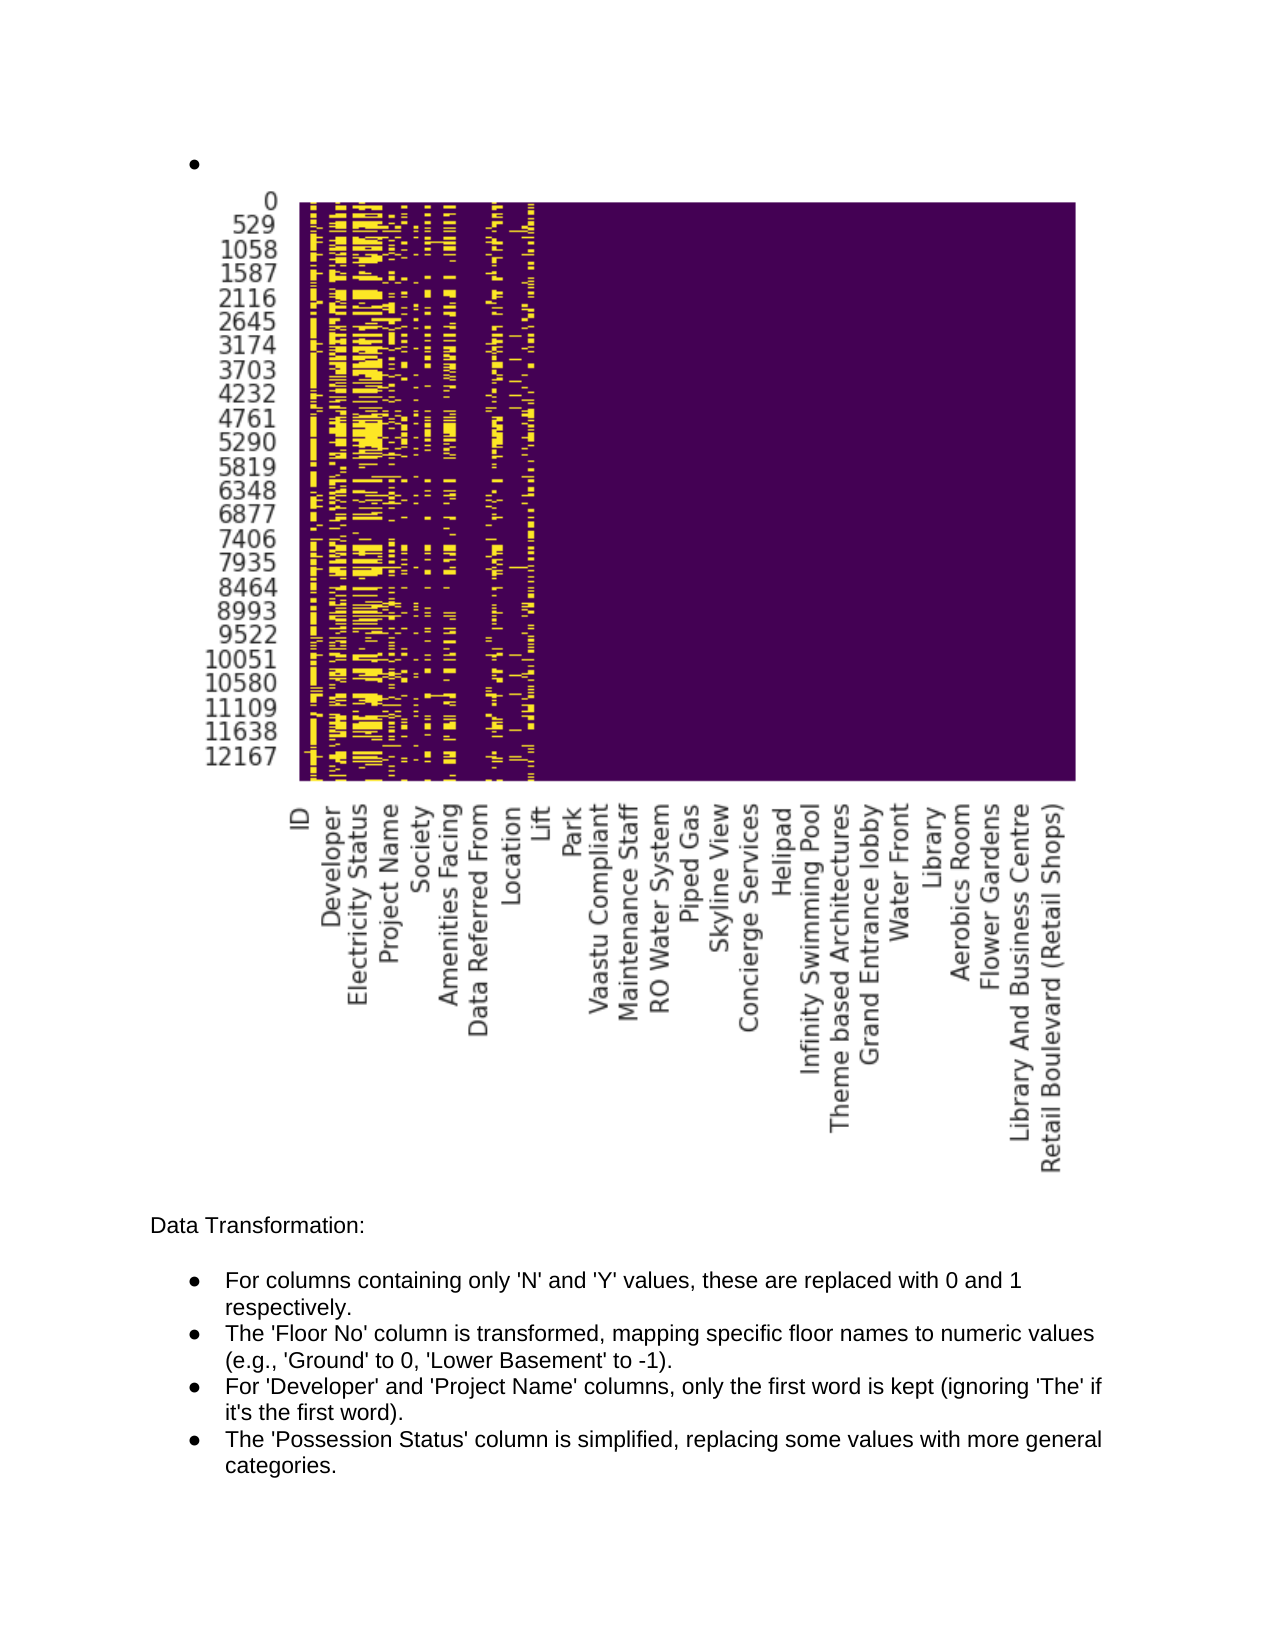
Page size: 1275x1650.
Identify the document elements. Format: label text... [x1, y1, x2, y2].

list The 'Floor No' column is transformed, mapping specific floor names to numeric values (e.g., 'Ground' to 0, 'Lower Basement' to -1). [187, 1320, 1125, 1373]
list For columns containing only 'N' and 'Y' values, these are replaced with 0 and 1 respectively. [187, 1267, 1125, 1320]
list For 'Developer' and 'Project Name' columns, only the first word is kept (ignoring 'The' if it's the first word). [187, 1373, 1125, 1426]
picture [187, 176, 1089, 1188]
text Data Transformation: [150, 1212, 1125, 1239]
list The 'Possession Status' column is simplified, replacing some values with more general categories. [187, 1426, 1125, 1478]
